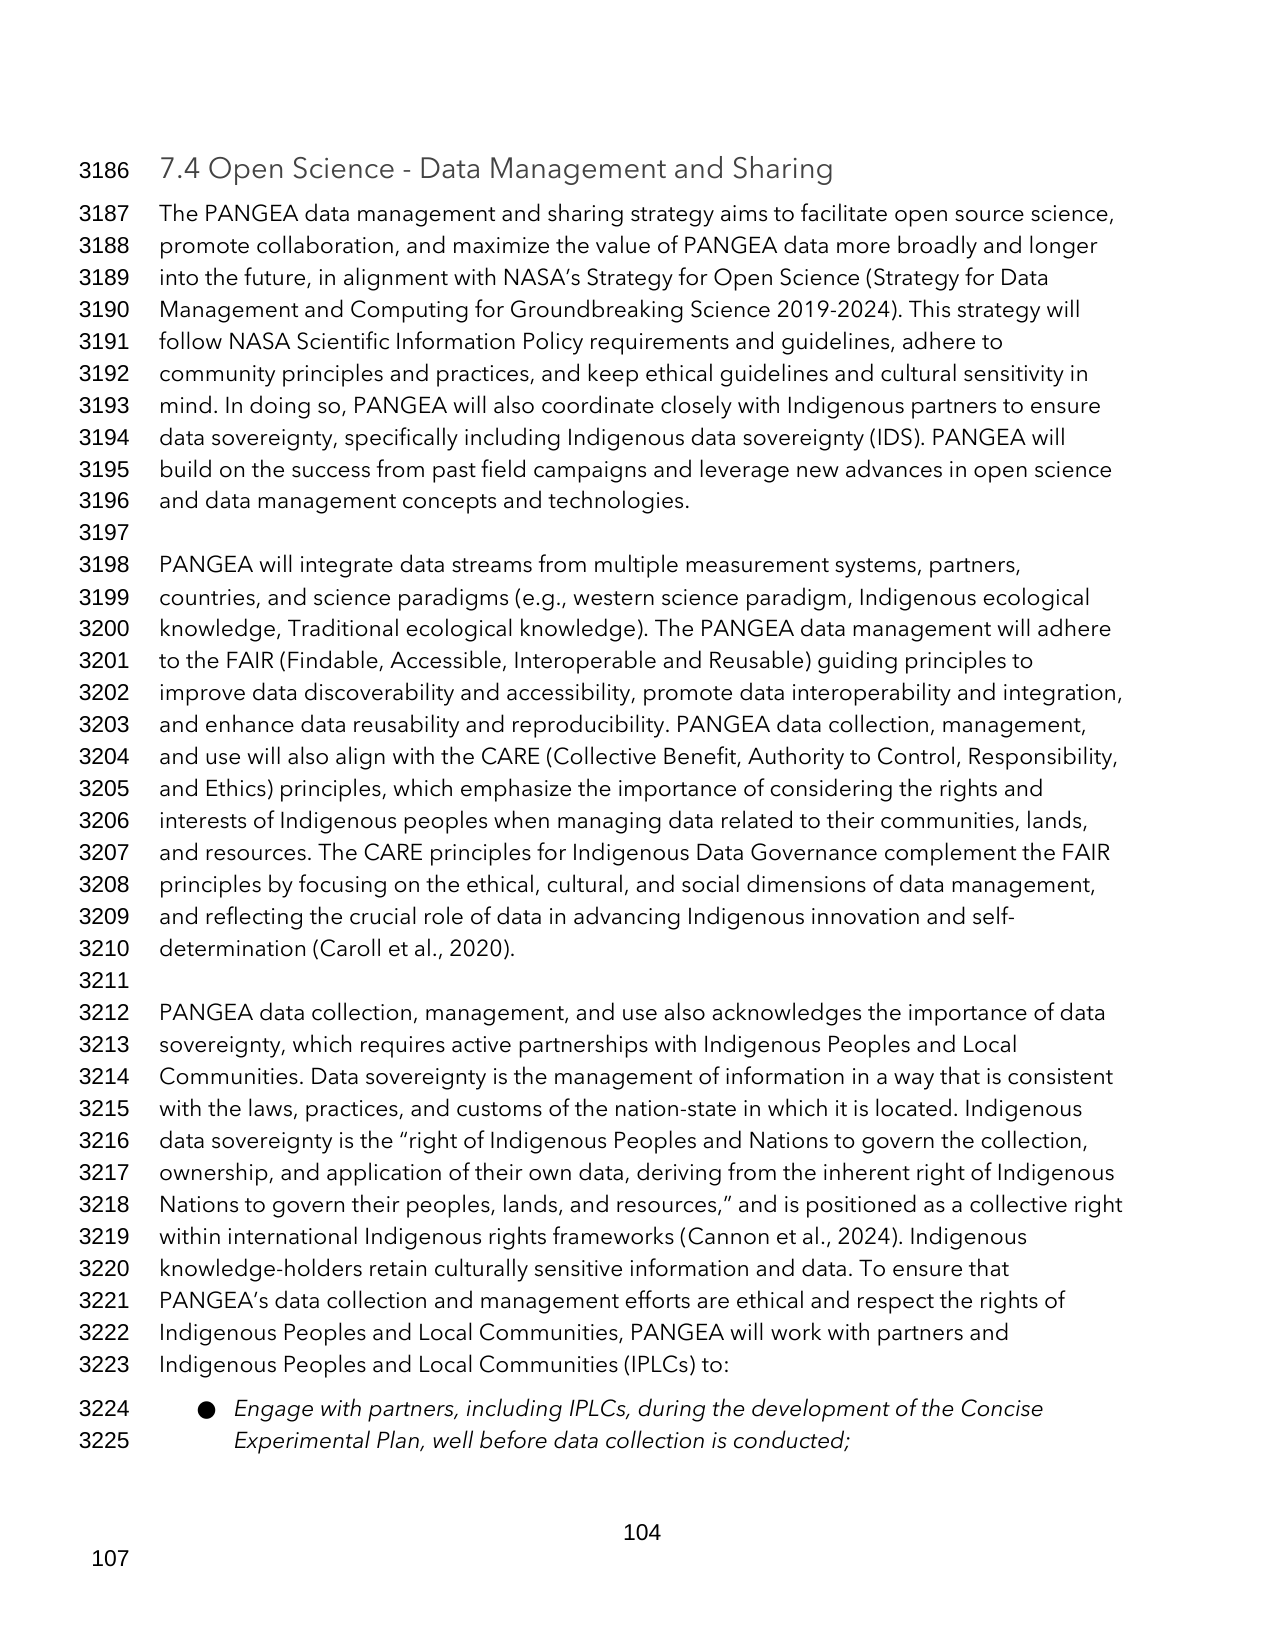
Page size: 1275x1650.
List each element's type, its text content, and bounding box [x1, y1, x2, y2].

text PANGEA data collection, management, and use also acknowledges the importance of data sovereignty, which requires active partnerships with Indigenous Peoples and Local Communities. Data sovereignty is the management of information in a way that is consistent with the laws, practices, and customs of the nation-state in which it is located. Indigenous data sovereignty is the “right of Indigenous Peoples and Nations to govern the collection, ownership, and application of their own data, deriving from the inherent right of Indigenous Nations to govern their peoples, lands, and resources,” and is positioned as a collective right within international Indigenous rights frameworks (Cannon et al., 2024). Indigenous knowledge-holders retain culturally sensitive information and data. To ensure that PANGEA’s data collection and management efforts are ethical and respect the rights of Indigenous Peoples and Local Communities, PANGEA will work with partners and Indigenous Peoples and Local Communities (IPLCs) to: [159, 998, 1125, 1378]
text PANGEA will integrate data streams from multiple measurement systems, partners, countries, and science paradigms (e.g., western science paradigm, Indigenous ecological knowledge, Traditional ecological knowledge). The PANGEA data management will adhere to the FAIR (Findable, Accessible, Interoperable and Reusable) guiding principles to improve data discoverability and accessibility, promote data interoperability and integration, and enhance data reusability and reproducibility. PANGEA data collection, management, and use will also align with the CARE (Collective Benefit, Authority to Control, Responsibility, and Ethics) principles, which emphasize the importance of considering the rights and interests of Indigenous peoples when managing data related to their communities, lands, and resources. The CARE principles for Indigenous Data Governance complement the FAIR principles by focusing on the ethical, cultural, and social dimensions of data management, and reflecting the crucial role of data in advancing Indigenous innovation and self-determination (Caroll et al., 2020). [159, 551, 1125, 962]
subtitle 7.4 Open Science - Data Management and Sharing [159, 150, 1125, 185]
text The PANGEA data management and sharing strategy aims to facilitate open source science, promote collaboration, and maximize the value of PANGEA data more broadly and longer into the future, in alignment with NASA’s Strategy for Open Science (Strategy for Data Management and Computing for Groundbreaking Science 2019-2024). This strategy will follow NASA Scientific Information Policy requirements and guidelines, adhere to community principles and practices, and keep ethical guidelines and cultural sensitivity in mind. In doing so, PANGEA will also coordinate closely with Indigenous partners to ensure data sovereignty, specifically including Indigenous data sovereignty (IDS). PANGEA will build on the success from past field campaigns and leverage new advances in open science and data management concepts and technologies. [159, 199, 1125, 515]
list Engage with partners, including IPLCs, during the development of the Concise Experimental Plan, well before data collection is conducted; [196, 1395, 1125, 1454]
